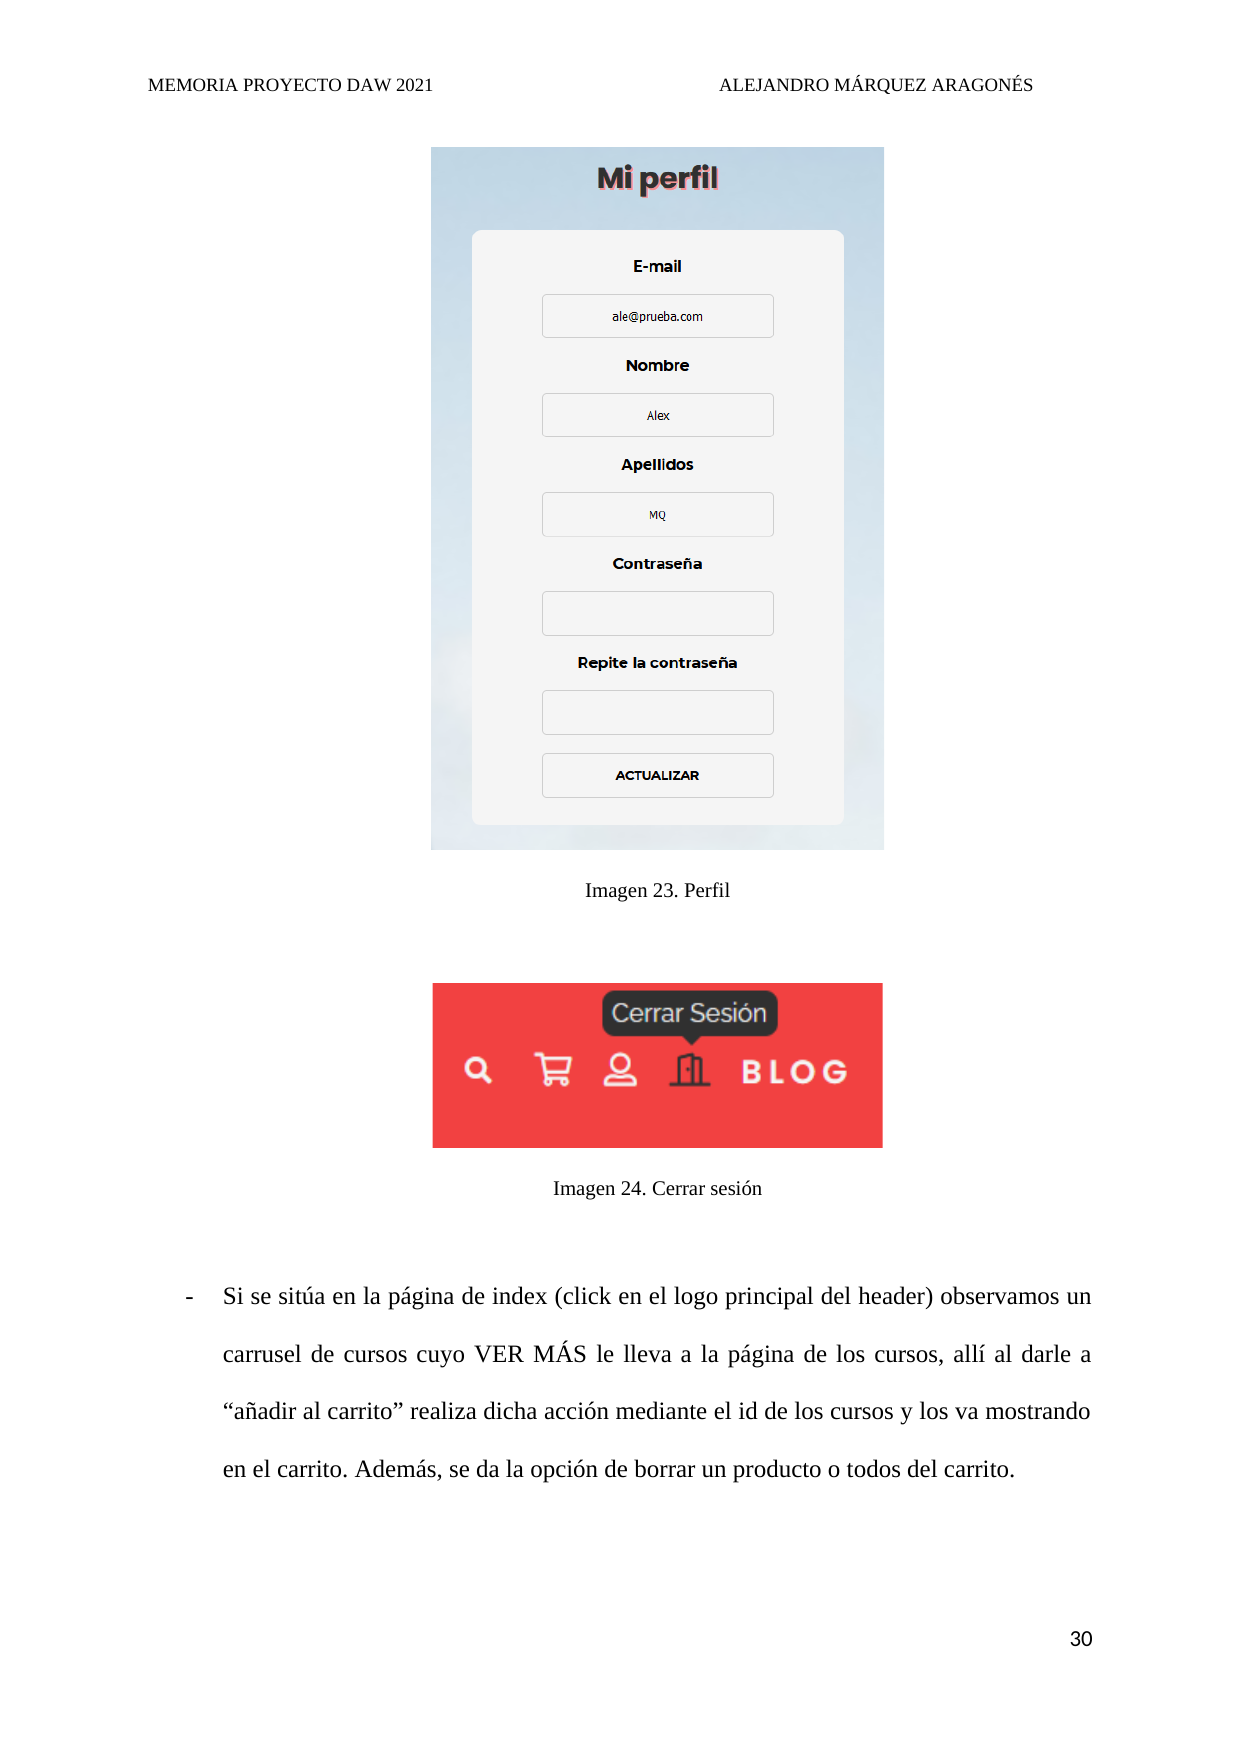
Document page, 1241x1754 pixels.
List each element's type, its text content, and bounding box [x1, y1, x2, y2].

list Si se sitúa en la página de index (click en el logo principal del header) observamos un carrusel de cursos cuyo VER MÁS le lleva a la página de los cursos, allí al darle a “añadir al carrito” realiza dicha acción mediante el id de los cursos y los va mostrando en el carrito. Además, se da la opción de borrar un producto o todos del carrito. [185, 1281, 1092, 1482]
picture [431, 147, 885, 850]
picture [432, 983, 883, 1148]
list Imagen 24. Cerrar sesión [223, 1176, 1092, 1199]
list Imagen 23. Perfil [223, 878, 1092, 902]
